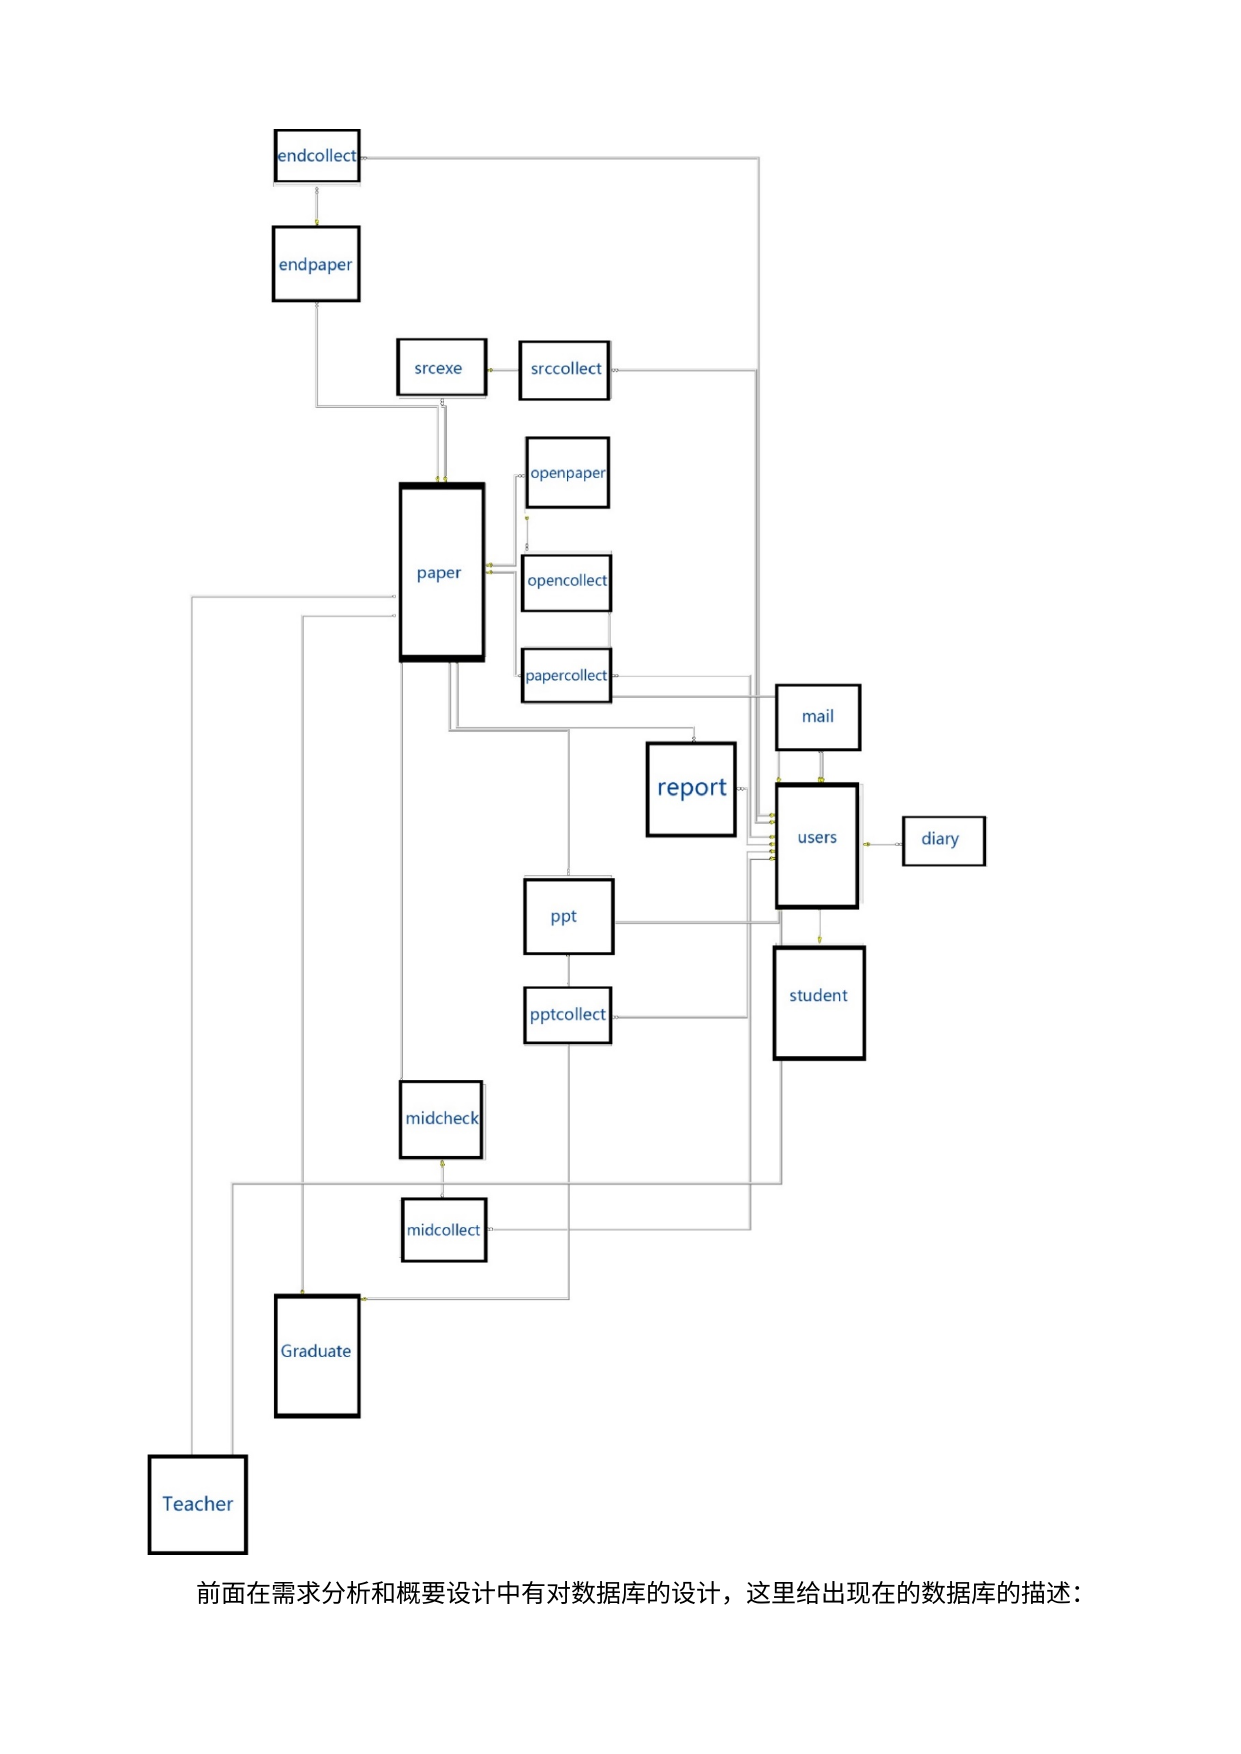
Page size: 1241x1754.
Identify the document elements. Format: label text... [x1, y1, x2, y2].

text 前面在需求分析和概要设计中有对数据库的设计，这里给出现在的数据库的描述： [148, 1559, 1122, 1624]
picture [147, 129, 988, 1555]
